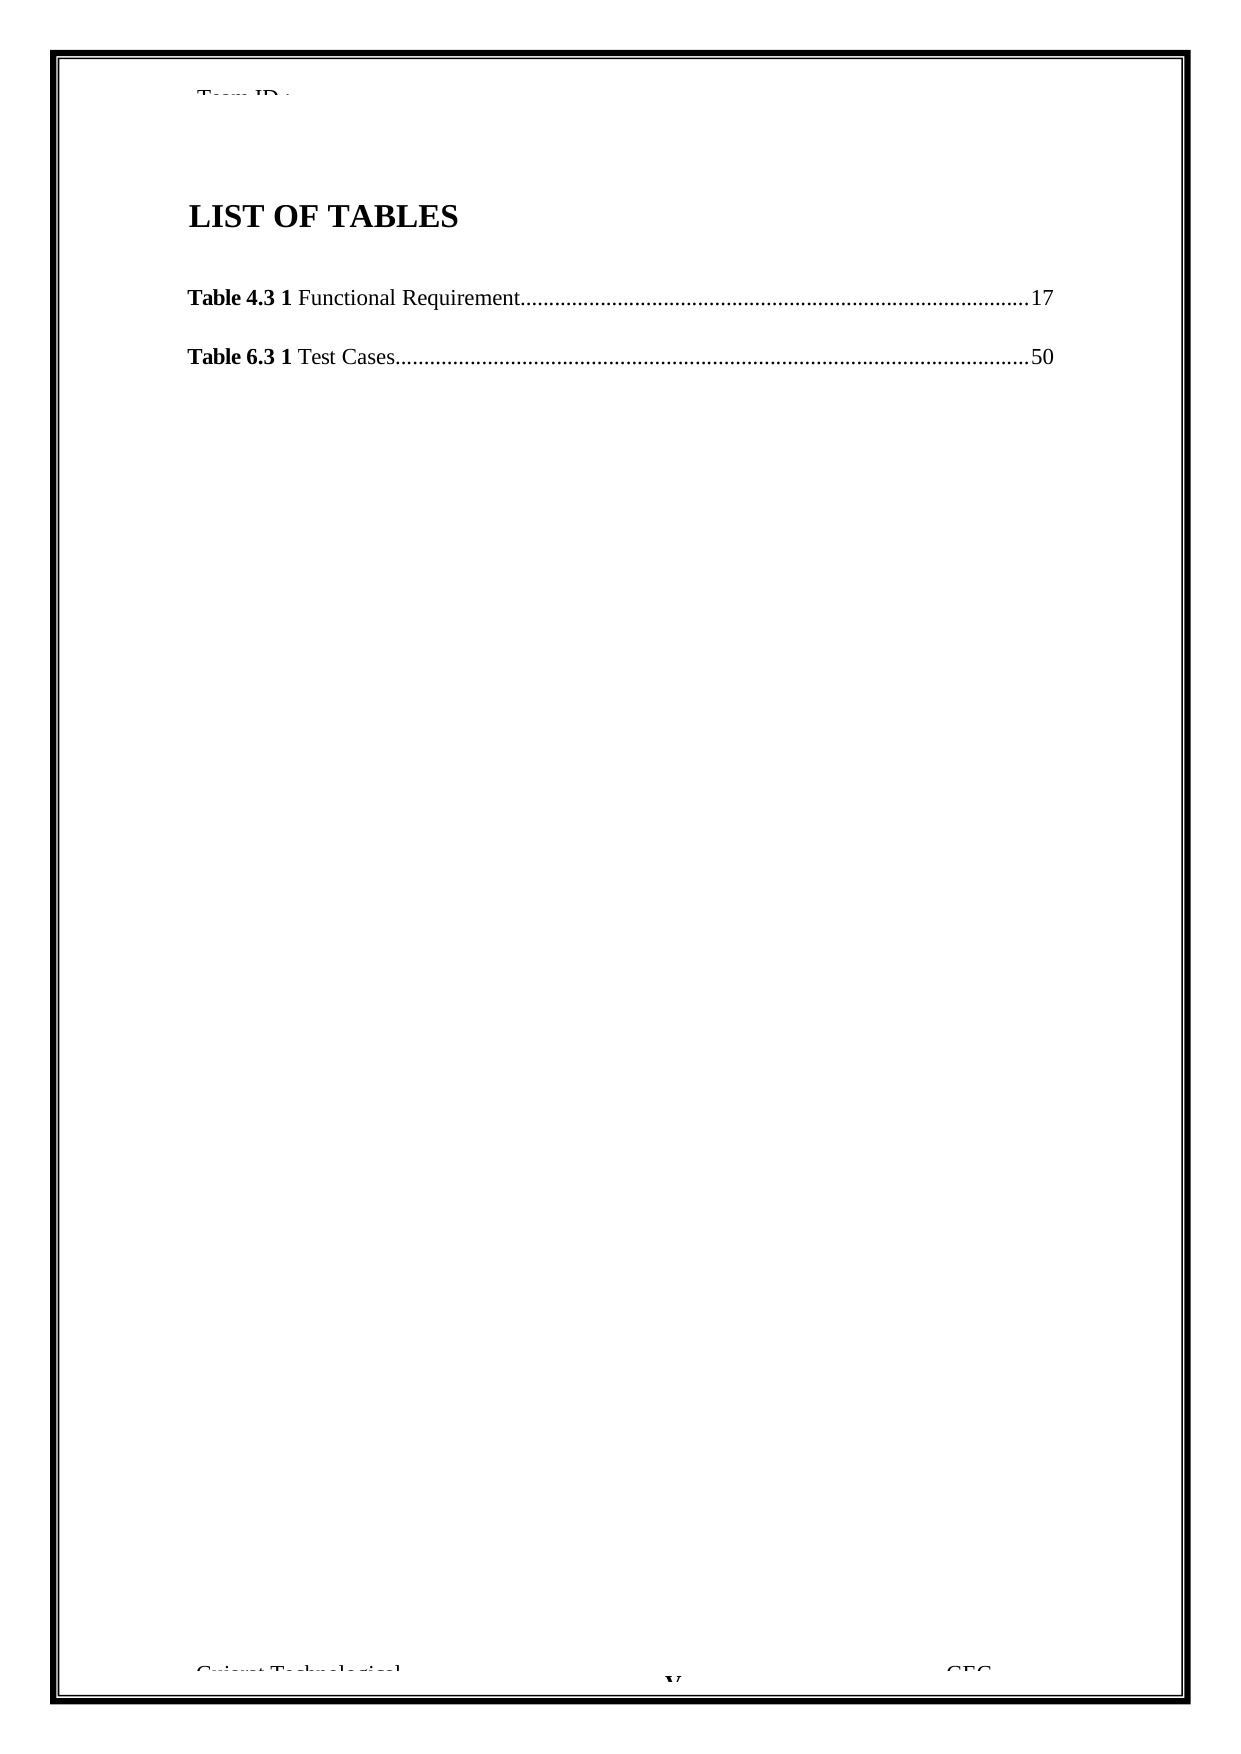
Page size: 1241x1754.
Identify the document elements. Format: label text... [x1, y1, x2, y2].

text Table 6.3 1 Test Cases. 50 [187, 343, 1169, 369]
subtitle LIST OF TABLES [188, 196, 1169, 234]
text Table 4.3 1 Functional Requirement 17 [187, 284, 1169, 310]
